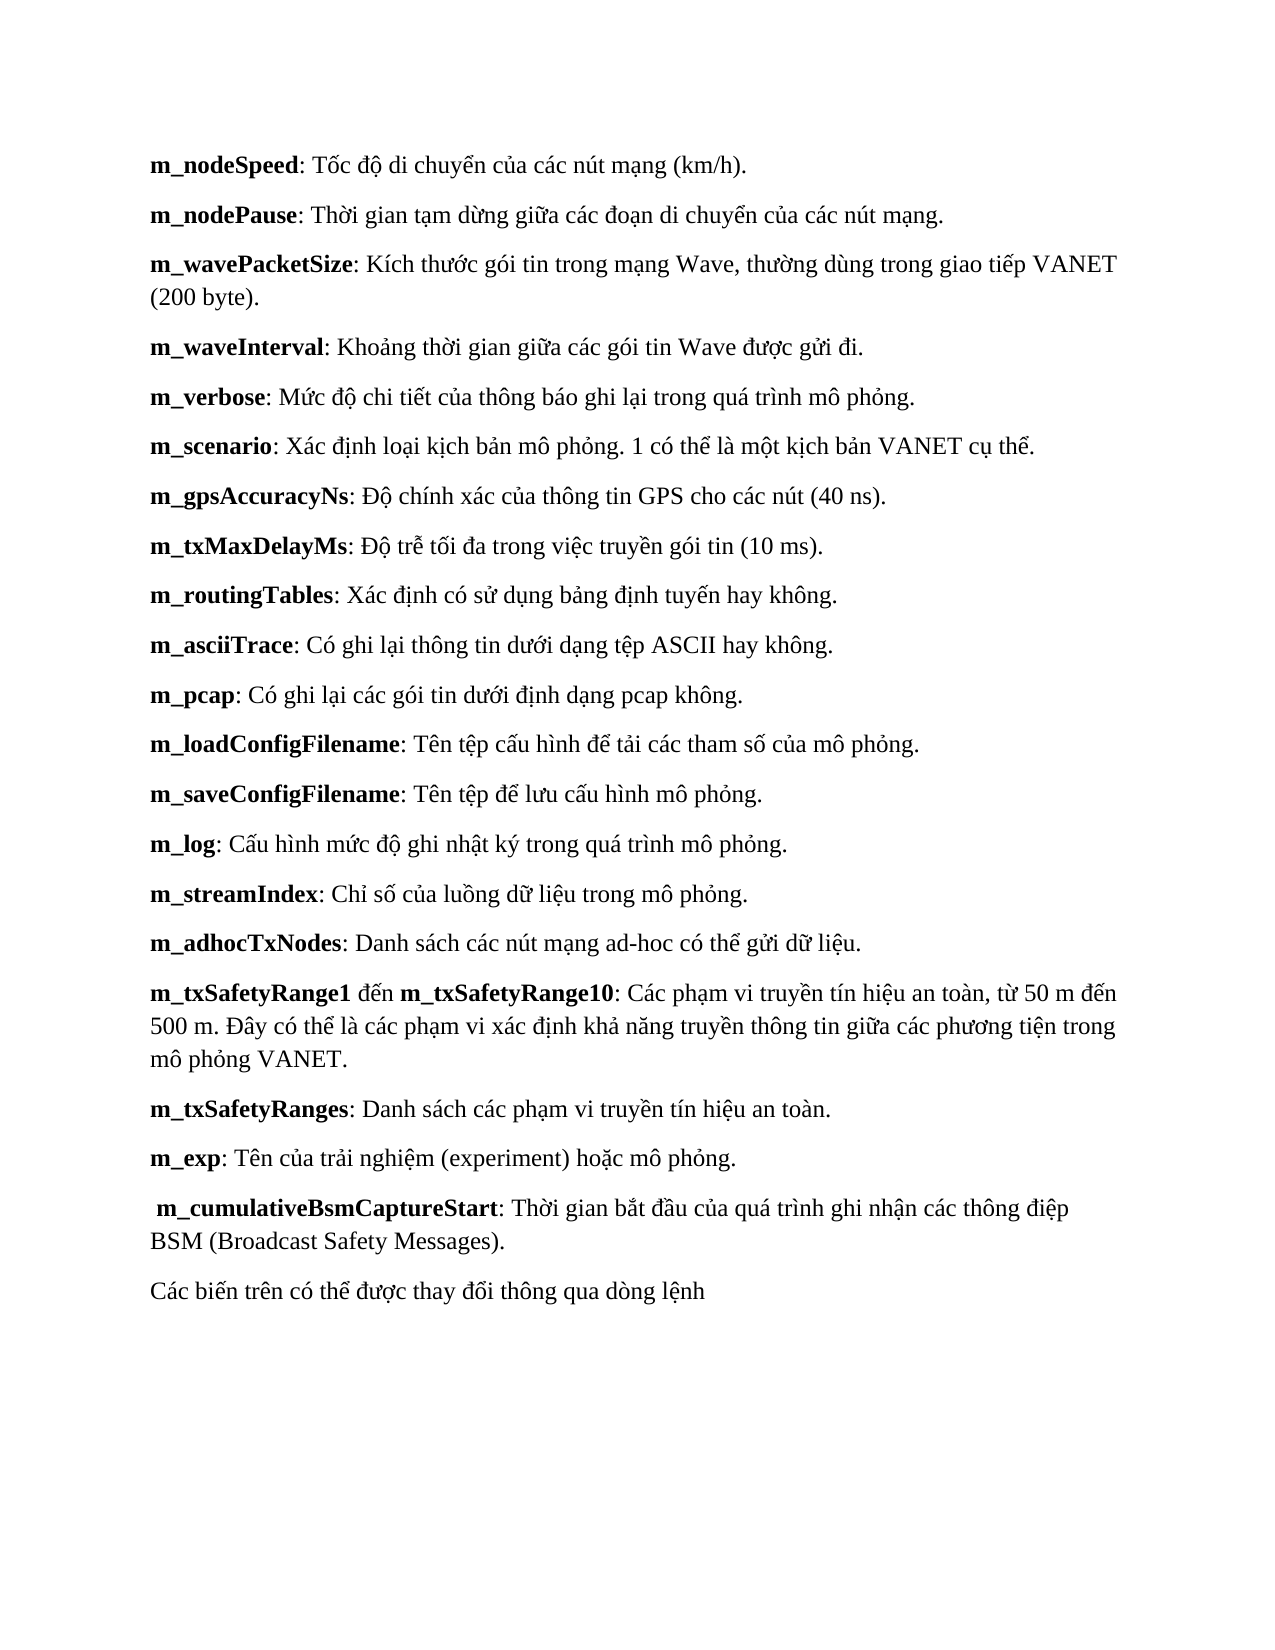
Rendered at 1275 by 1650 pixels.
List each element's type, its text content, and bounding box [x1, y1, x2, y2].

text m_wavePacketSize: Kích thước gói tin trong mạng Wave, thường dùng trong giao tiếp VANET (200 byte). [150, 249, 1125, 311]
text m_gpsAccuracyNs: Độ chính xác của thông tin GPS cho các nút (40 ns). [150, 481, 1125, 510]
text m_waveInterval: Khoảng thời gian giữa các gói tin Wave được gửi đi. [150, 332, 1125, 361]
text m_scenario: Xác định loại kịch bản mô phỏng. 1 có thể là một kịch bản VANET cụ thể. [150, 431, 1125, 460]
text m_log: Cấu hình mức độ ghi nhật ký trong quá trình mô phỏng. [150, 829, 1125, 858]
text m_exp: Tên của trải nghiệm (experiment) hoặc mô phỏng. [150, 1143, 1125, 1172]
text m_asciiTrace: Có ghi lại thông tin dưới dạng tệp ASCII hay không. [150, 630, 1125, 659]
text m_adhocTxNodes: Danh sách các nút mạng ad-hoc có thể gửi dữ liệu. [150, 928, 1125, 957]
text Các biến trên có thể được thay đổi thông qua dòng lệnh [150, 1276, 1125, 1305]
text m_pcap: Có ghi lại các gói tin dưới định dạng pcap không. [150, 680, 1125, 709]
text m_loadConfigFilename: Tên tệp cấu hình để tải các tham số của mô phỏng. [150, 729, 1125, 758]
text m_nodeSpeed: Tốc độ di chuyển của các nút mạng (km/h). [150, 150, 1125, 179]
text m_cumulativeBsmCaptureStart: Thời gian bắt đầu của quá trình ghi nhận các thông điệp BSM (Broadcast Safety Messages). [150, 1193, 1125, 1255]
text m_nodePause: Thời gian tạm dừng giữa các đoạn di chuyển của các nút mạng. [150, 200, 1125, 228]
text m_verbose: Mức độ chi tiết của thông báo ghi lại trong quá trình mô phỏng. [150, 382, 1125, 411]
text m_streamIndex: Chỉ số của luồng dữ liệu trong mô phỏng. [150, 879, 1125, 907]
text m_txMaxDelayMs: Độ trễ tối đa trong việc truyền gói tin (10 ms). [150, 531, 1125, 559]
text m_txSafetyRange1 đến m_txSafetyRange10: Các phạm vi truyền tín hiệu an toàn, từ 50 m đến 500 m. Đây có thể là các phạm vi xác định khả năng truyền thông tin giữa các phương tiện trong mô phỏng VANET. [150, 978, 1125, 1073]
text m_routingTables: Xác định có sử dụng bảng định tuyến hay không. [150, 581, 1125, 609]
text m_txSafetyRanges: Danh sách các phạm vi truyền tín hiệu an toàn. [150, 1094, 1125, 1122]
text m_saveConfigFilename: Tên tệp để lưu cấu hình mô phỏng. [150, 779, 1125, 808]
